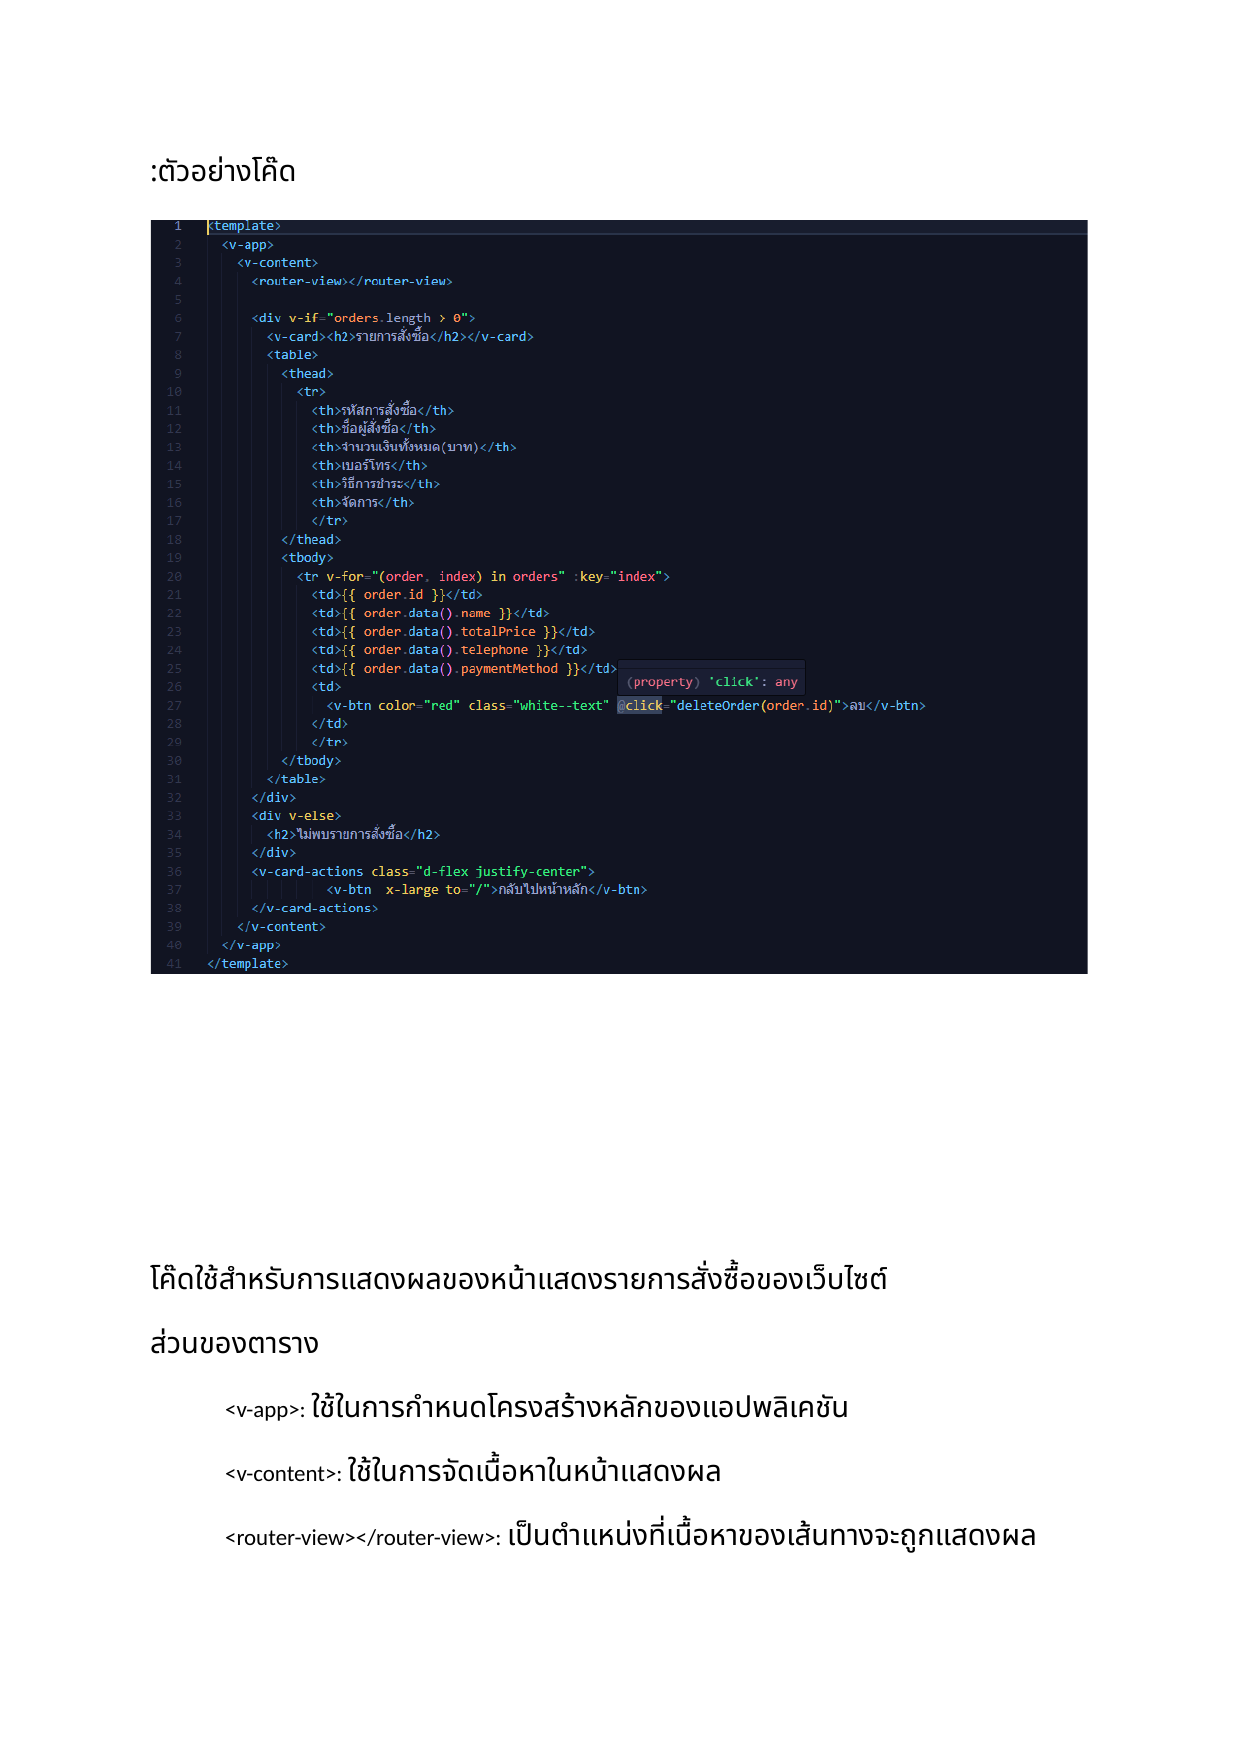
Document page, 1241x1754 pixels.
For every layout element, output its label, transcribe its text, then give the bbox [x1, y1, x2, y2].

text <v-app>: ใช้ในการกำหนดโครงสร้างหลักของแอปพลิเคชัน [225, 1387, 1090, 1431]
text <v-content>: ใช้ในการจัดเนื้อหาในหน้าแสดงผล [225, 1451, 1090, 1495]
picture [150, 220, 1087, 974]
text <router-view></router-view>: เป็นตำแหน่งที่เนื้อหาของเส้นทางจะถูกแสดงผล [225, 1515, 1090, 1559]
text โค๊ดใช้สำหรับการแสดงผลของหน้าแสดงรายการสั่งซื้อของเว็บไซต์ [150, 1258, 1090, 1302]
text ตัวอย่างโค๊ด: [150, 150, 1090, 194]
text ส่วนของตาราง [150, 1322, 1090, 1366]
